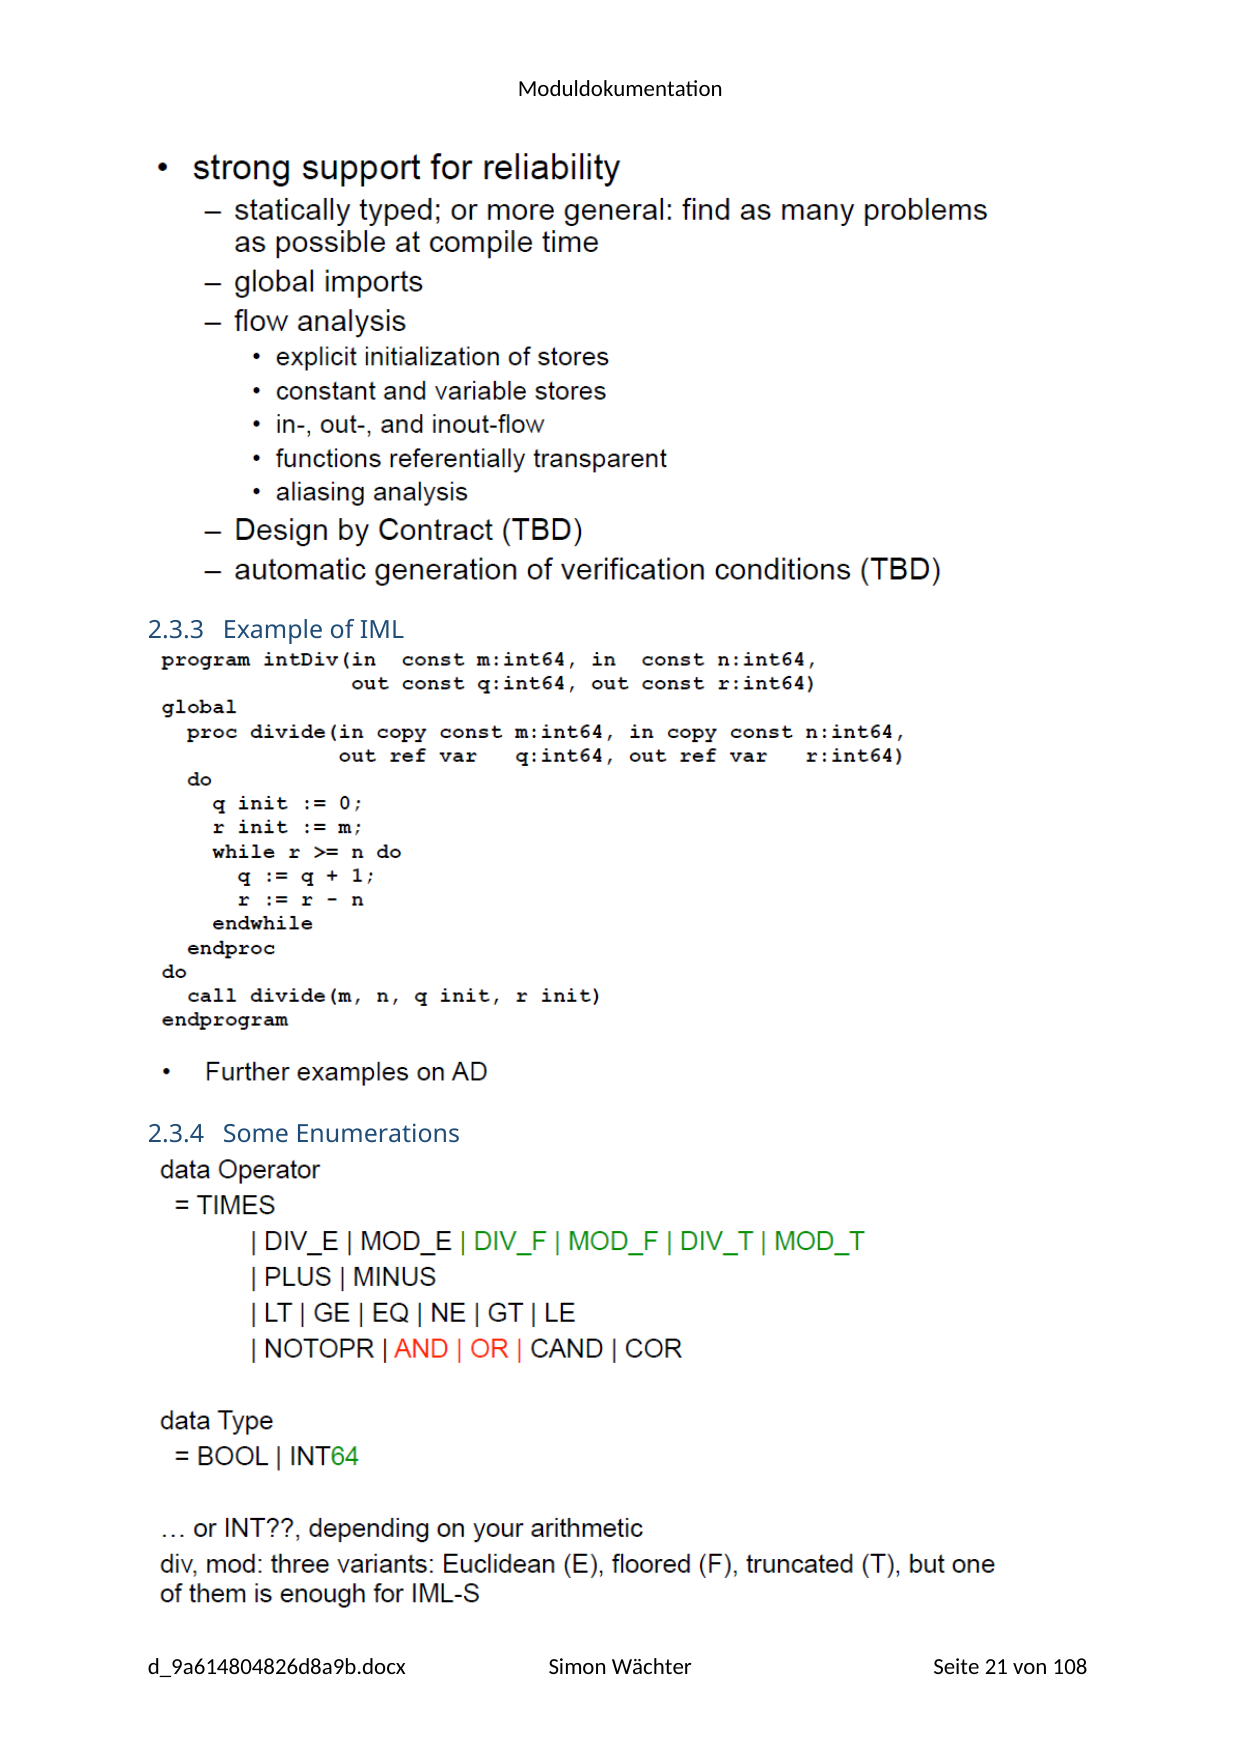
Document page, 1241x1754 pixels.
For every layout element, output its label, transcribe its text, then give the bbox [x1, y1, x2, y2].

picture [147, 648, 1015, 1097]
subtitle Example of IML [148, 612, 1093, 646]
picture [147, 1152, 1015, 1616]
picture [147, 147, 1012, 594]
subtitle Some Enumerations [148, 1115, 1093, 1149]
